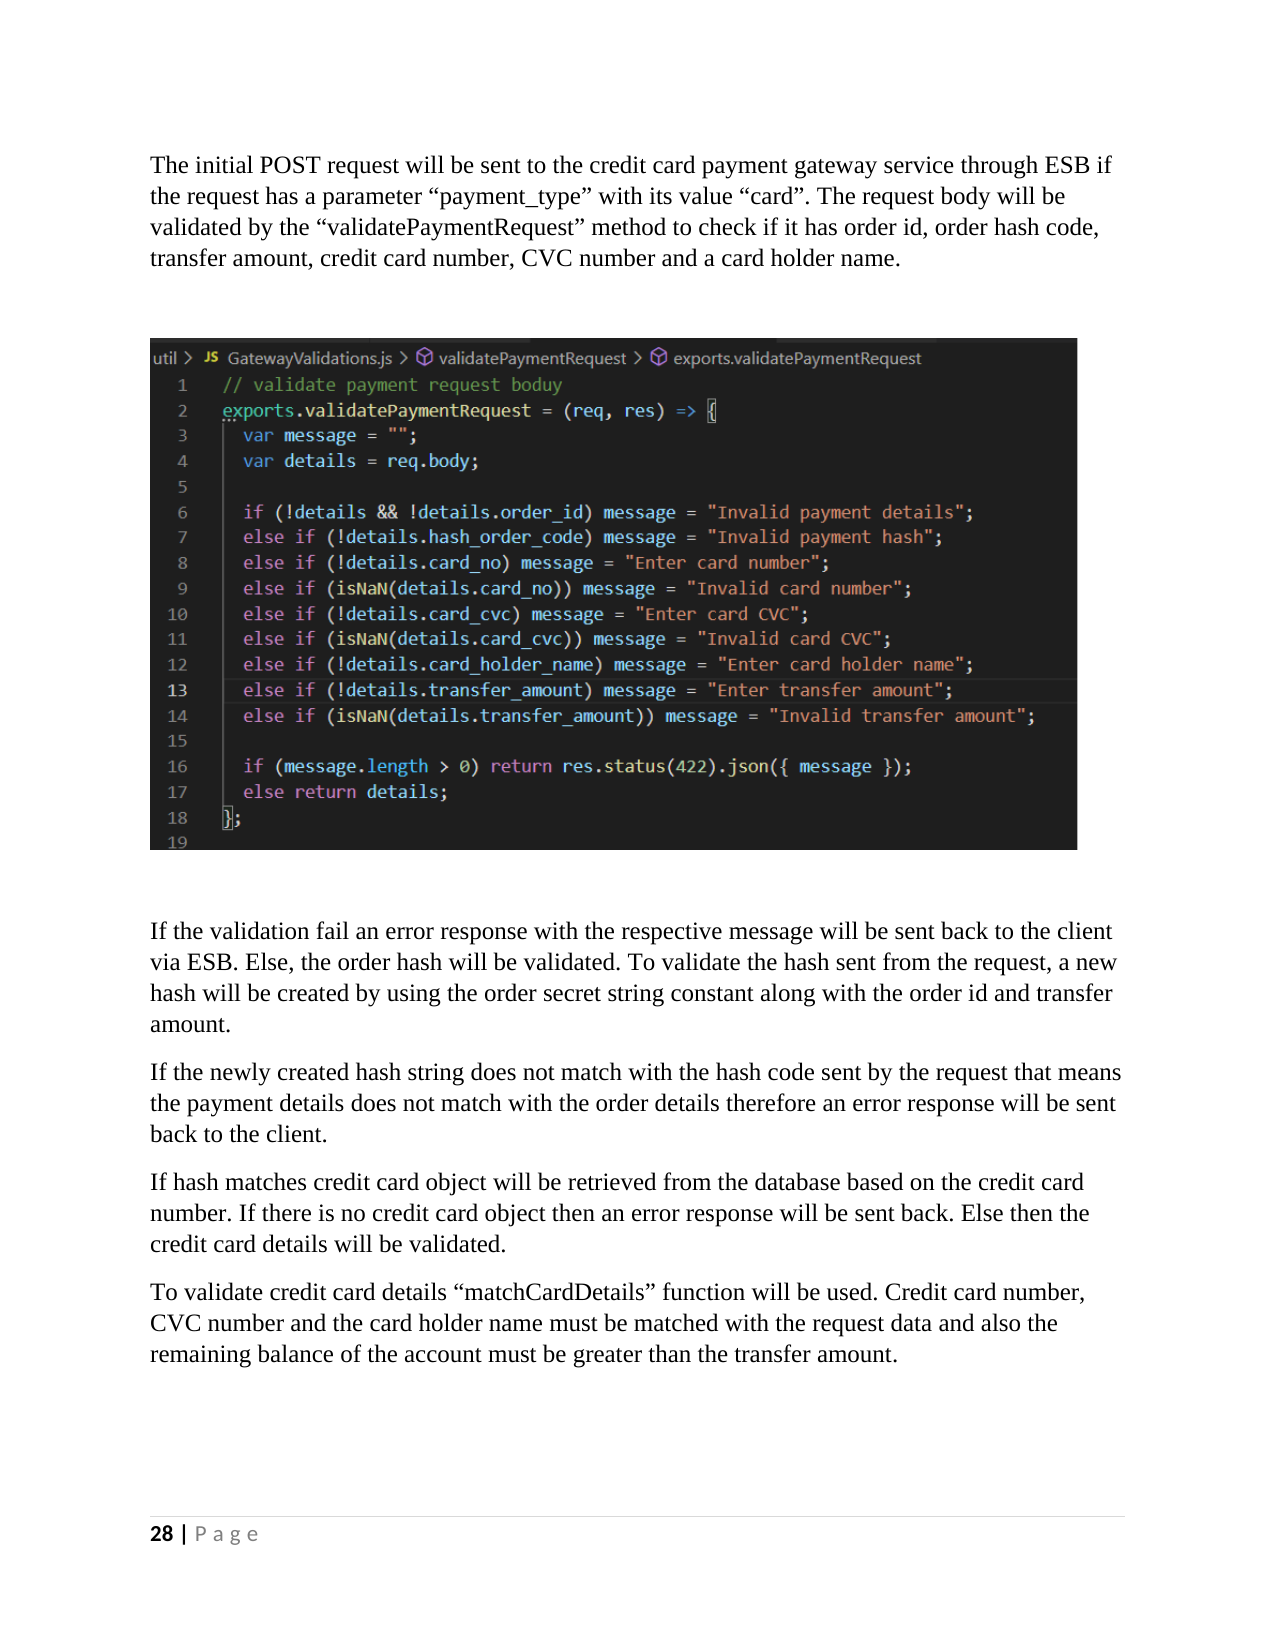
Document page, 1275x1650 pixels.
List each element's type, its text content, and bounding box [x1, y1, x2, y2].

text If the validation fail an error response with the respective message will be sent back to the client via ESB. Else, the order hash will be validated. To validate the hash sent from the request, a new hash will be created by using the order secret string constant along with the order id and transfer amount. [150, 916, 1125, 1038]
text To validate credit card details “matchCardDetails” function will be used. Credit card number, CVC number and the card holder name must be matched with the request data and also the remaining balance of the account must be greater than the transfer amount. [150, 1277, 1125, 1367]
text If the newly created hash string does not match with the hash code sent by the request that means the payment details does not match with the order details therefore an error response will be sent back to the client. [150, 1057, 1125, 1148]
picture [150, 338, 1078, 850]
text The initial POST request will be sent to the credit card payment gateway service through ESB if the request has a parameter “payment_type” with its value “card”. The request body will be validated by the “validatePaymentRequest” method to check if it has order id, order hash code, transfer amount, credit card number, CVC number and a card holder name. [150, 150, 1125, 272]
text If hash matches credit card object will be retrieved from the database based on the credit card number. If there is no credit card object then an error response will be sent back. Else then the credit card details will be validated. [150, 1167, 1125, 1258]
